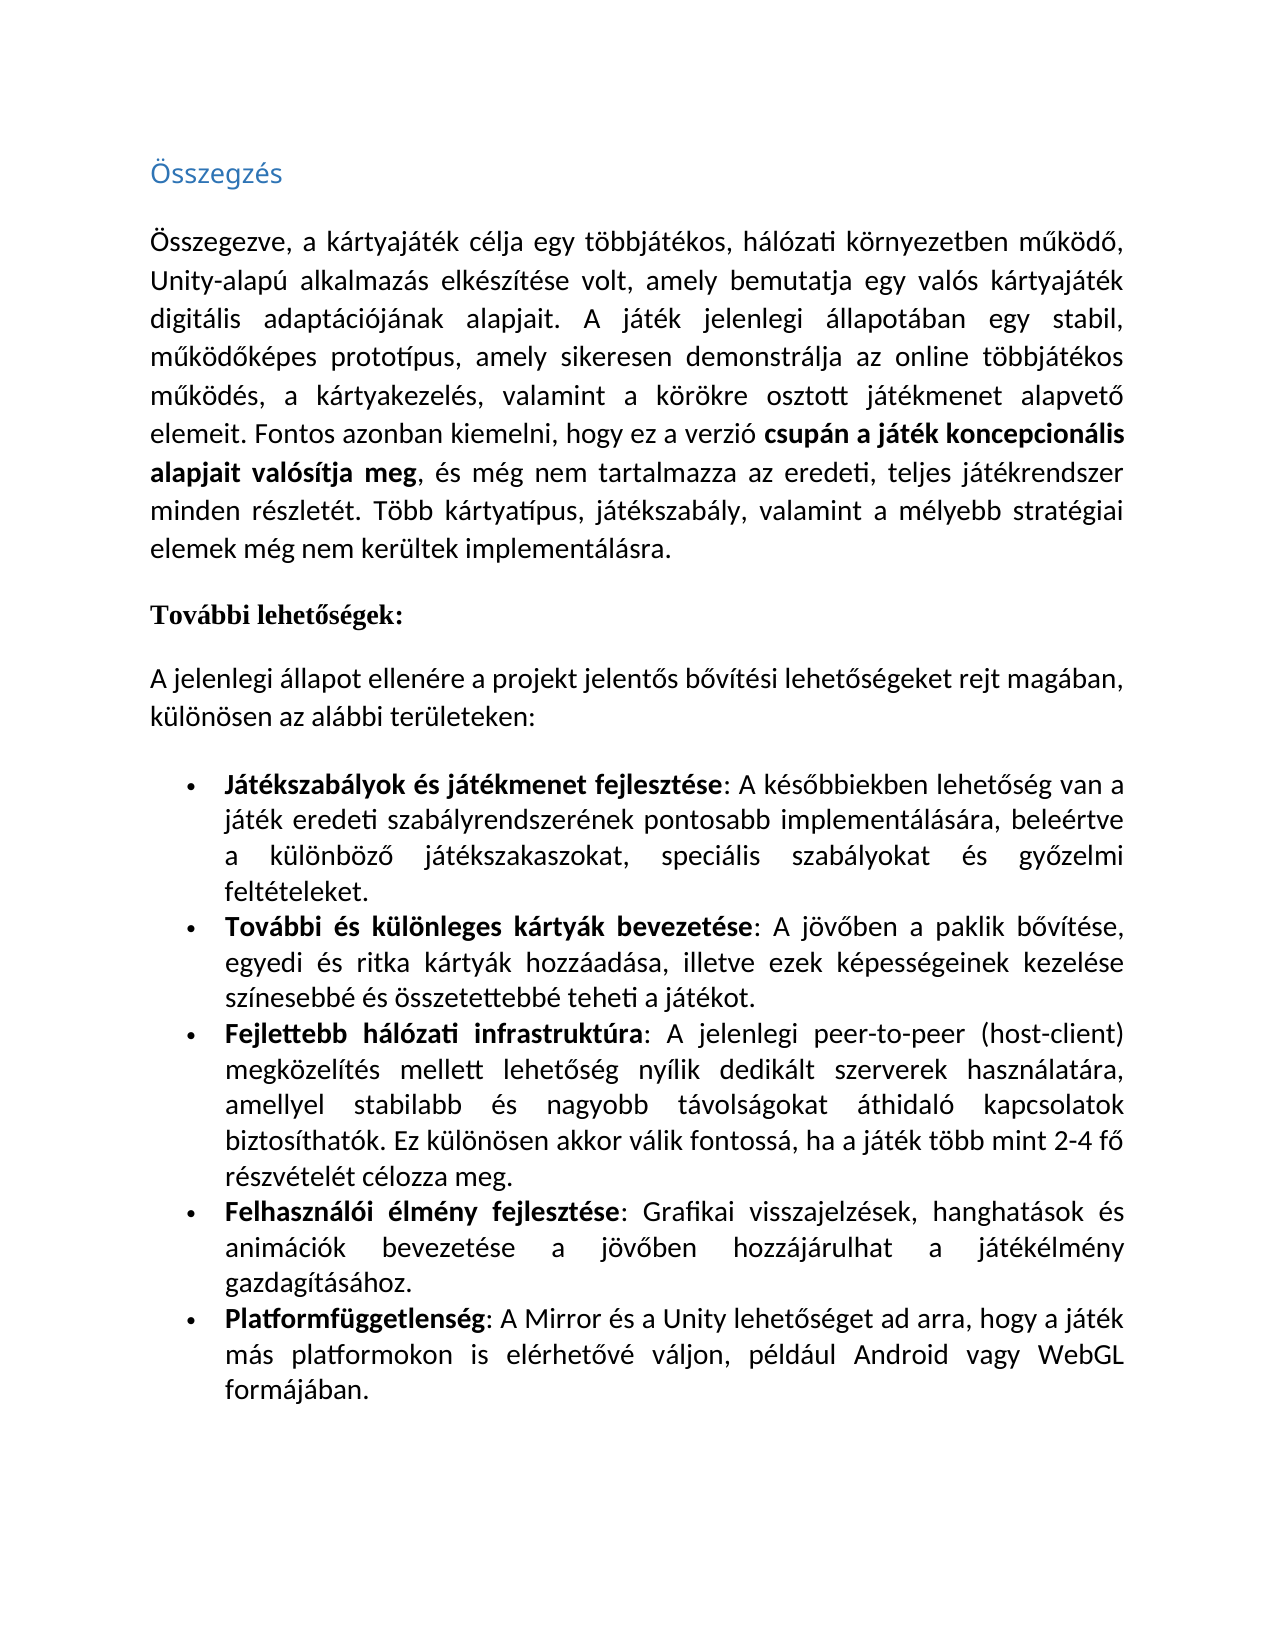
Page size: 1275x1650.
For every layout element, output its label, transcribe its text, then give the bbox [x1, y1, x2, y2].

text Összegezve, a kártyajáték célja egy többjátékos, hálózati környezetben működő, Unity-alapú alkalmazás elkészítése volt, amely bemutatja egy valós kártyajáték digitális adaptációjának alapjait. A játék jelenlegi állapotában egy stabil, működőképes prototípus, amely sikeresen demonstrálja az online többjátékos működés, a kártyakezelés, valamint a körökre osztott játékmenet alapvető elemeit. Fontos azonban kiemelni, hogy ez a verzió csupán a játék koncepcionális alapjait valósítja meg, és még nem tartalmazza az eredeti, teljes játékrendszer minden részletét. Több kártyatípus, játékszabály, valamint a mélyebb stratégiai elemek még nem kerültek implementálásra. [150, 223, 1125, 566]
list Platformfüggetlenség: A Mirror és a Unity lehetőséget ad arra, hogy a játék más platformokon is elérhetővé váljon, például Android vagy WebGL formájában. [187, 1300, 1125, 1407]
subtitle További lehetőségek: [150, 598, 1125, 631]
list További és különleges kártyák bevezetése: A jövőben a paklik bővítése, egyedi és ritka kártyák hozzáadása, illetve ezek képességeinek kezelése színesebbé és összetettebbé teheti a játékot. [187, 908, 1125, 1015]
list Fejlettebb hálózati infrastruktúra: A jelenlegi peer-to-peer (host-client) megközelítés mellett lehetőség nyílik dedikált szerverek használatára, amellyel stabilabb és nagyobb távolságokat áthidaló kapcsolatok biztosíthatók. Ez különösen akkor válik fontossá, ha a játék több mint 2-4 fő részvételét célozza meg. [187, 1015, 1125, 1193]
text A jelenlegi állapot ellenére a projekt jelentős bővítési lehetőségeket rejt magában, különösen az alábbi területeken: [150, 660, 1125, 734]
list Felhasználói élmény fejlesztése: Grafikai visszajelzések, hanghatások és animációk bevezetése a jövőben hozzájárulhat a játékélmény gazdagításához. [187, 1193, 1125, 1300]
list Játékszabályok és játékmenet fejlesztése: A későbbiekben lehetőség van a játék eredeti szabályrendszerének pontosabb implementálására, beleértve a különböző játékszakaszokat, speciális szabályokat és győzelmi feltételeket. [187, 766, 1125, 908]
subtitle Összegzés [150, 154, 1125, 191]
